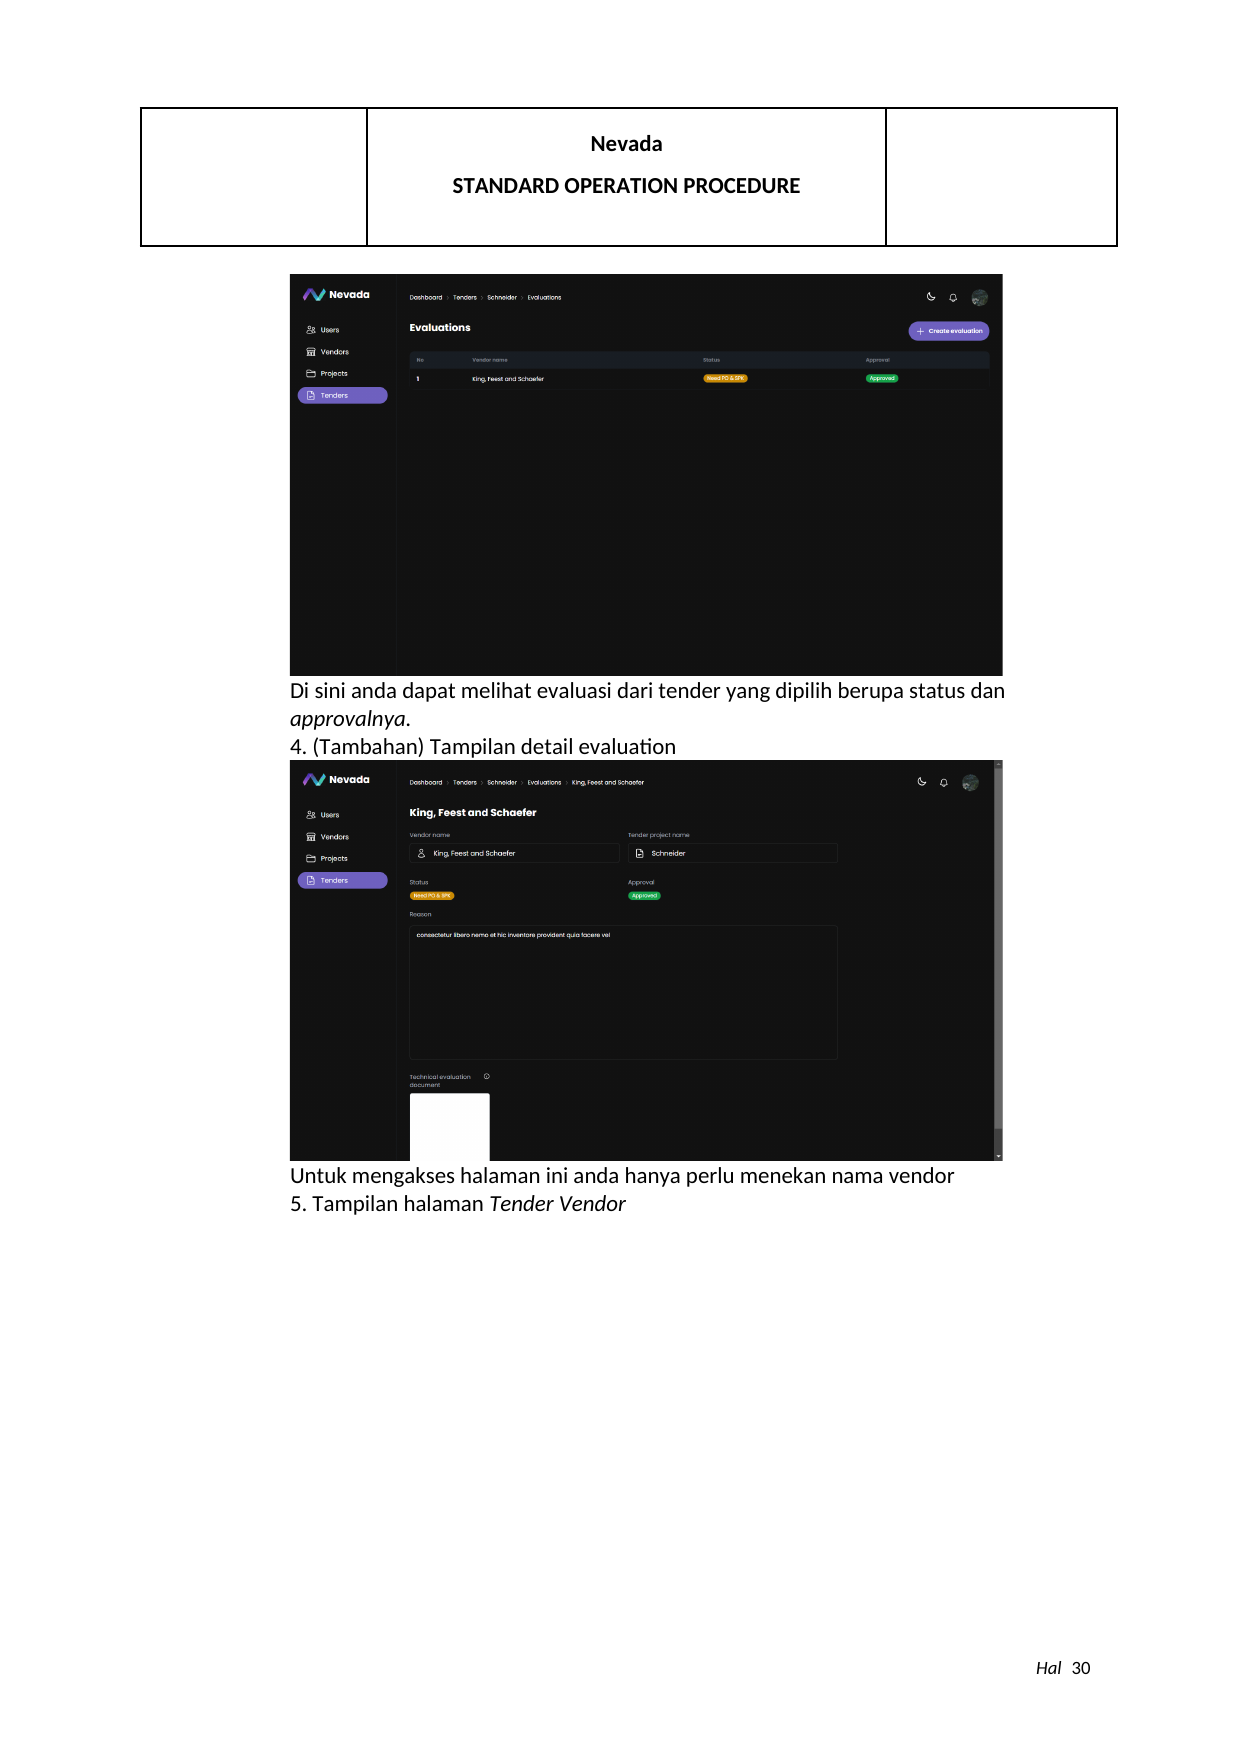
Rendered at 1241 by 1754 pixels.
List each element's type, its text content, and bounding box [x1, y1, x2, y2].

text 5. Tampilan halaman Tender Vendor Di sini anda dapat melihat vendor yang telah melihat dan bergabung dengan projek tertentu melalui tender [290, 1189, 1090, 1217]
picture [289, 760, 1003, 1161]
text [290, 275, 1090, 732]
picture [289, 274, 1003, 676]
